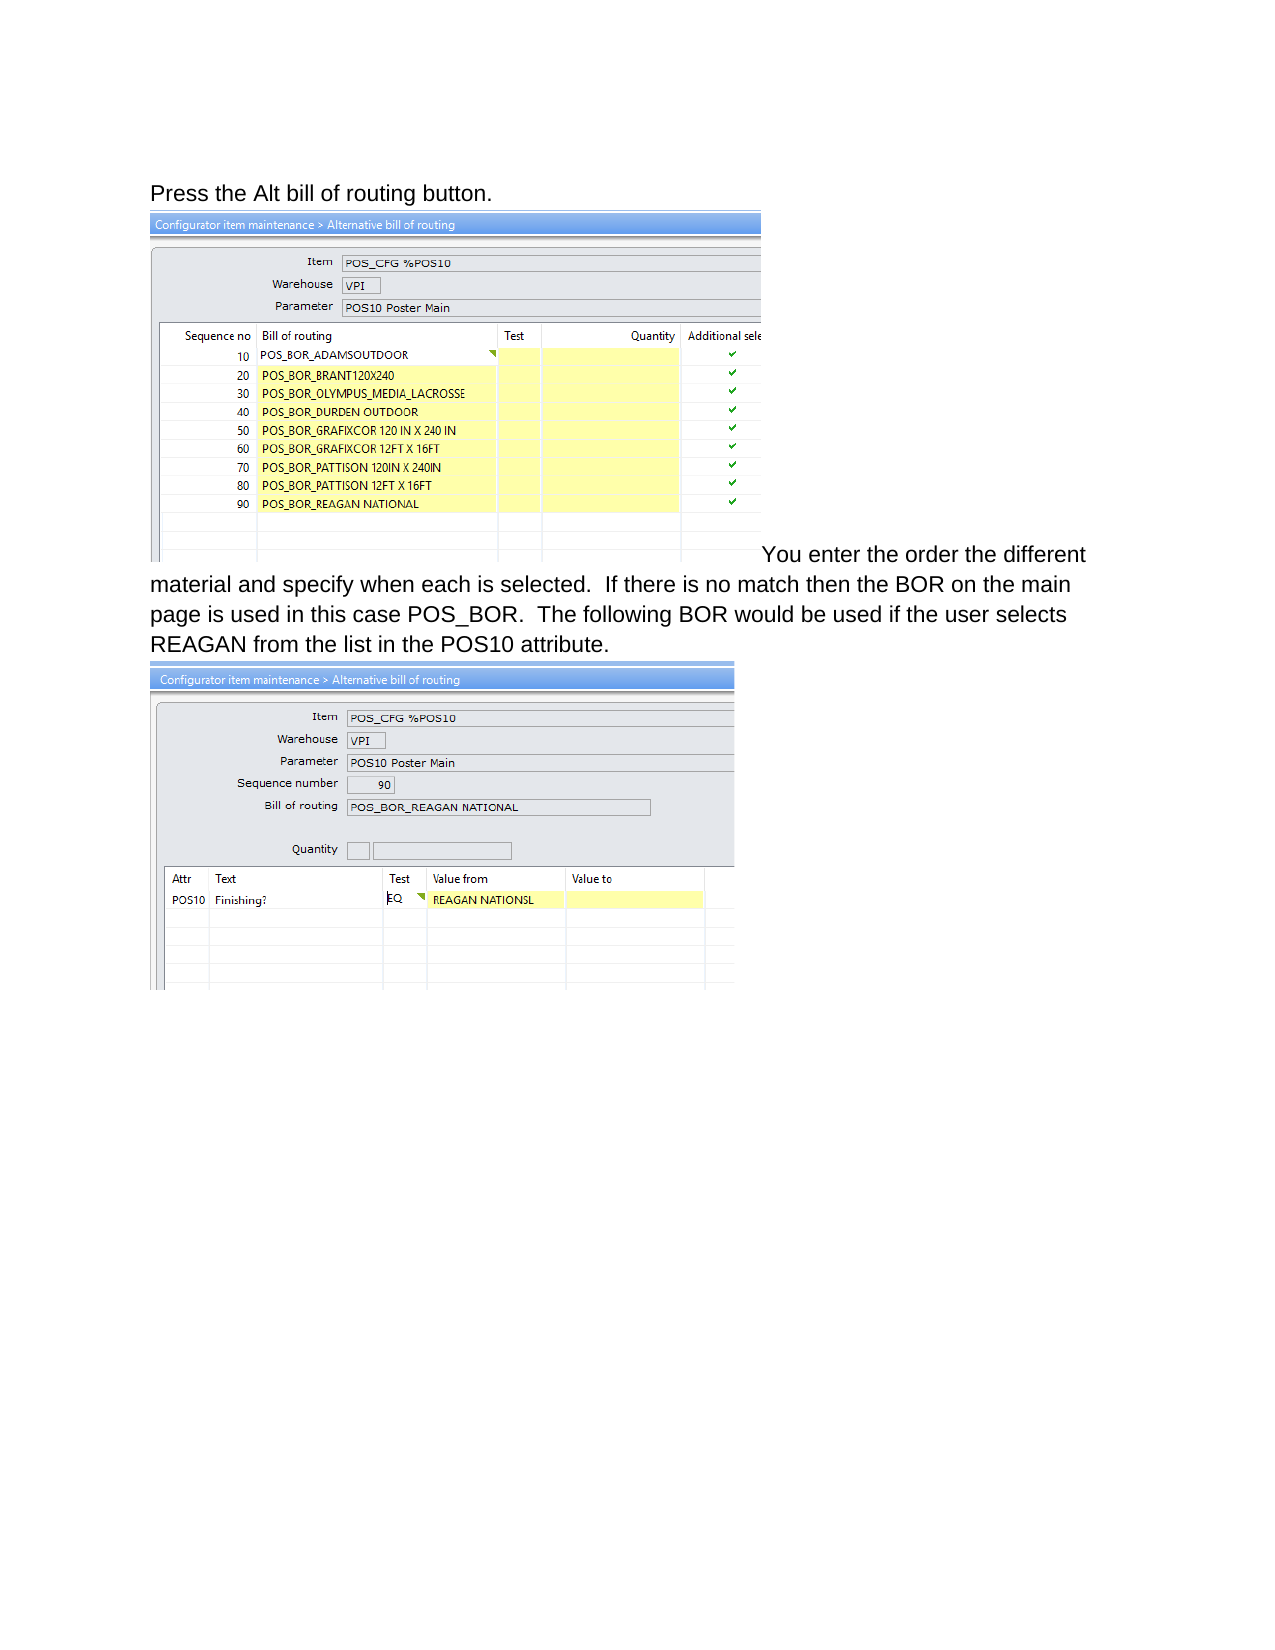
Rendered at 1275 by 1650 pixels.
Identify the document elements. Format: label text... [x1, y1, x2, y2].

text Press the Alt bill of routing button. [150, 180, 1125, 207]
picture [150, 210, 761, 562]
picture [150, 661, 735, 990]
